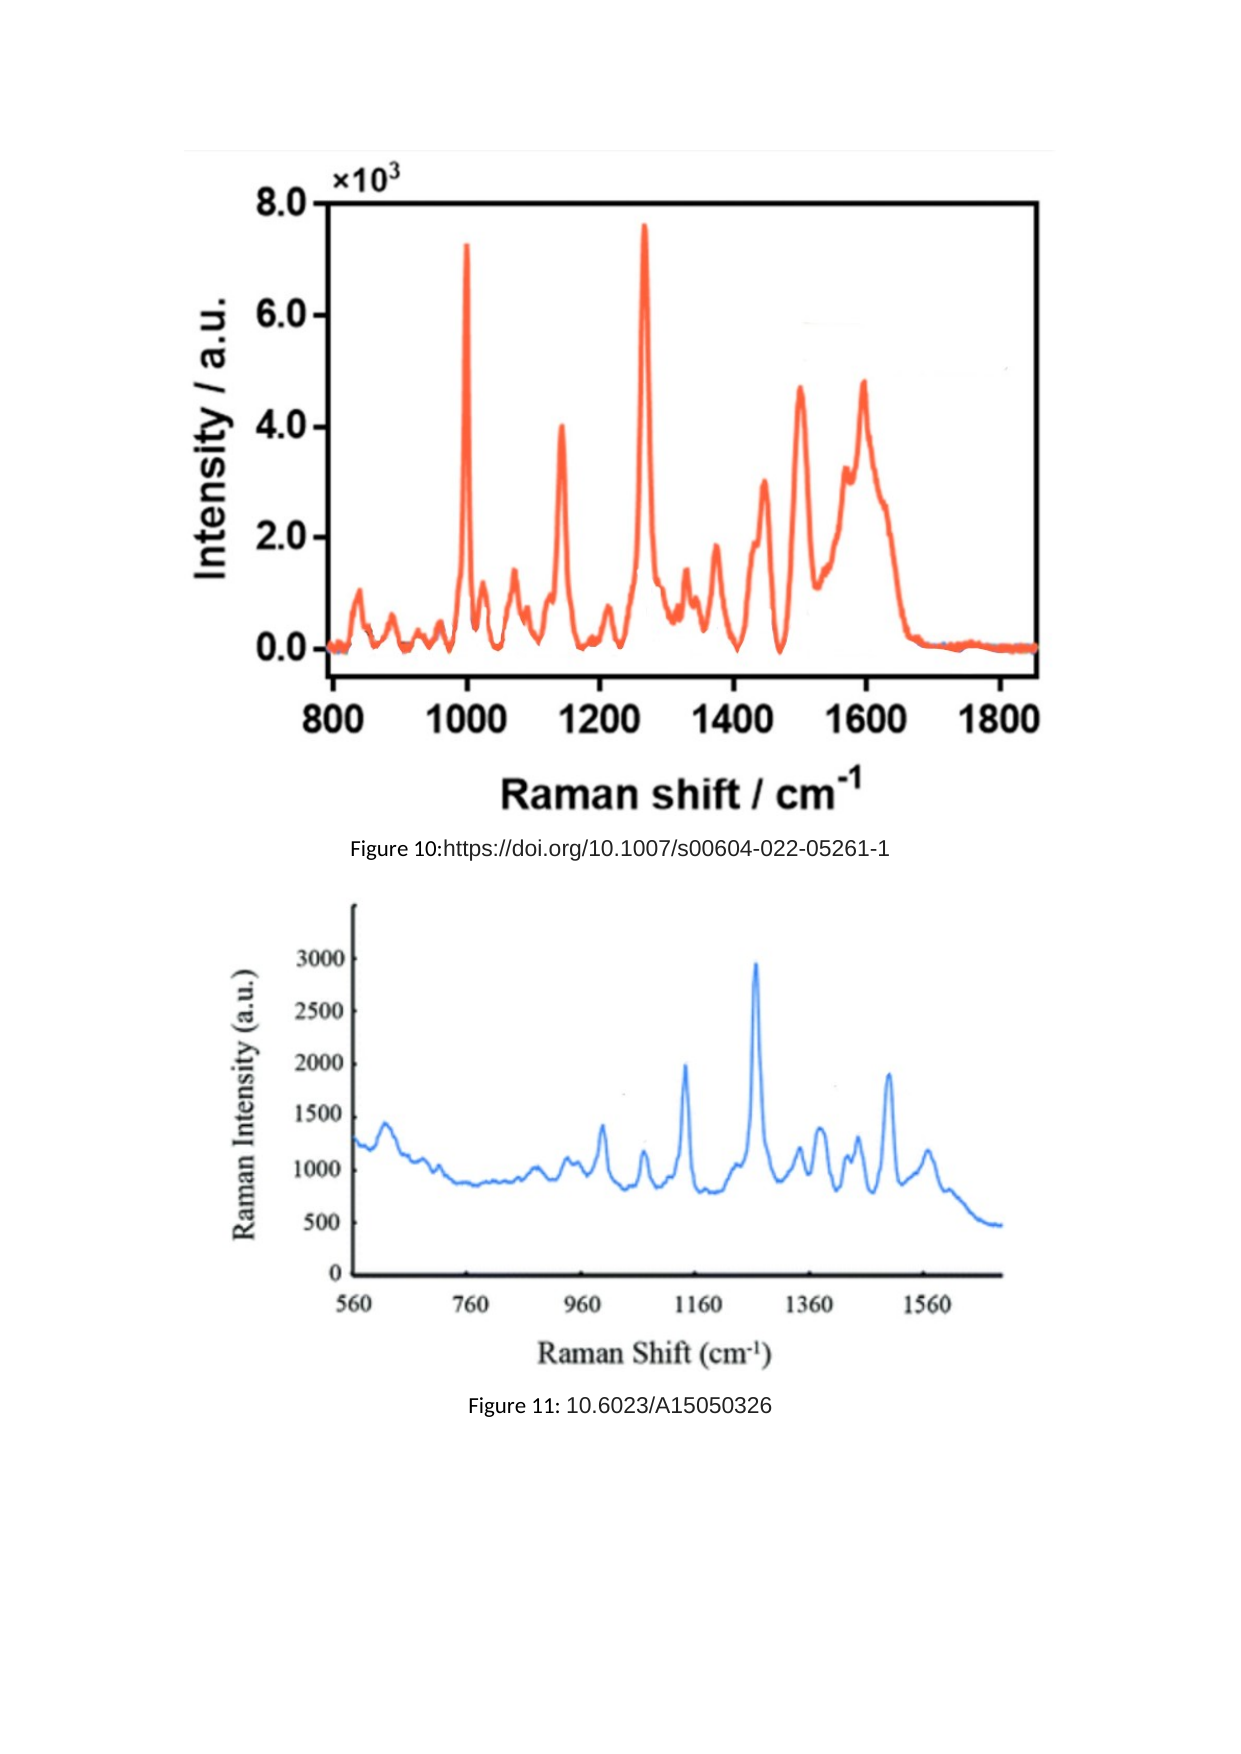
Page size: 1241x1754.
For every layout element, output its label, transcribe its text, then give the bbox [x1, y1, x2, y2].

text Figure 11: 10.6023/A15050326 [150, 1391, 1090, 1419]
picture [221, 881, 1019, 1372]
text Figure 10:https://doi.org/10.1007/s00604-022-05261-1 [150, 834, 1090, 862]
picture [184, 150, 1057, 816]
